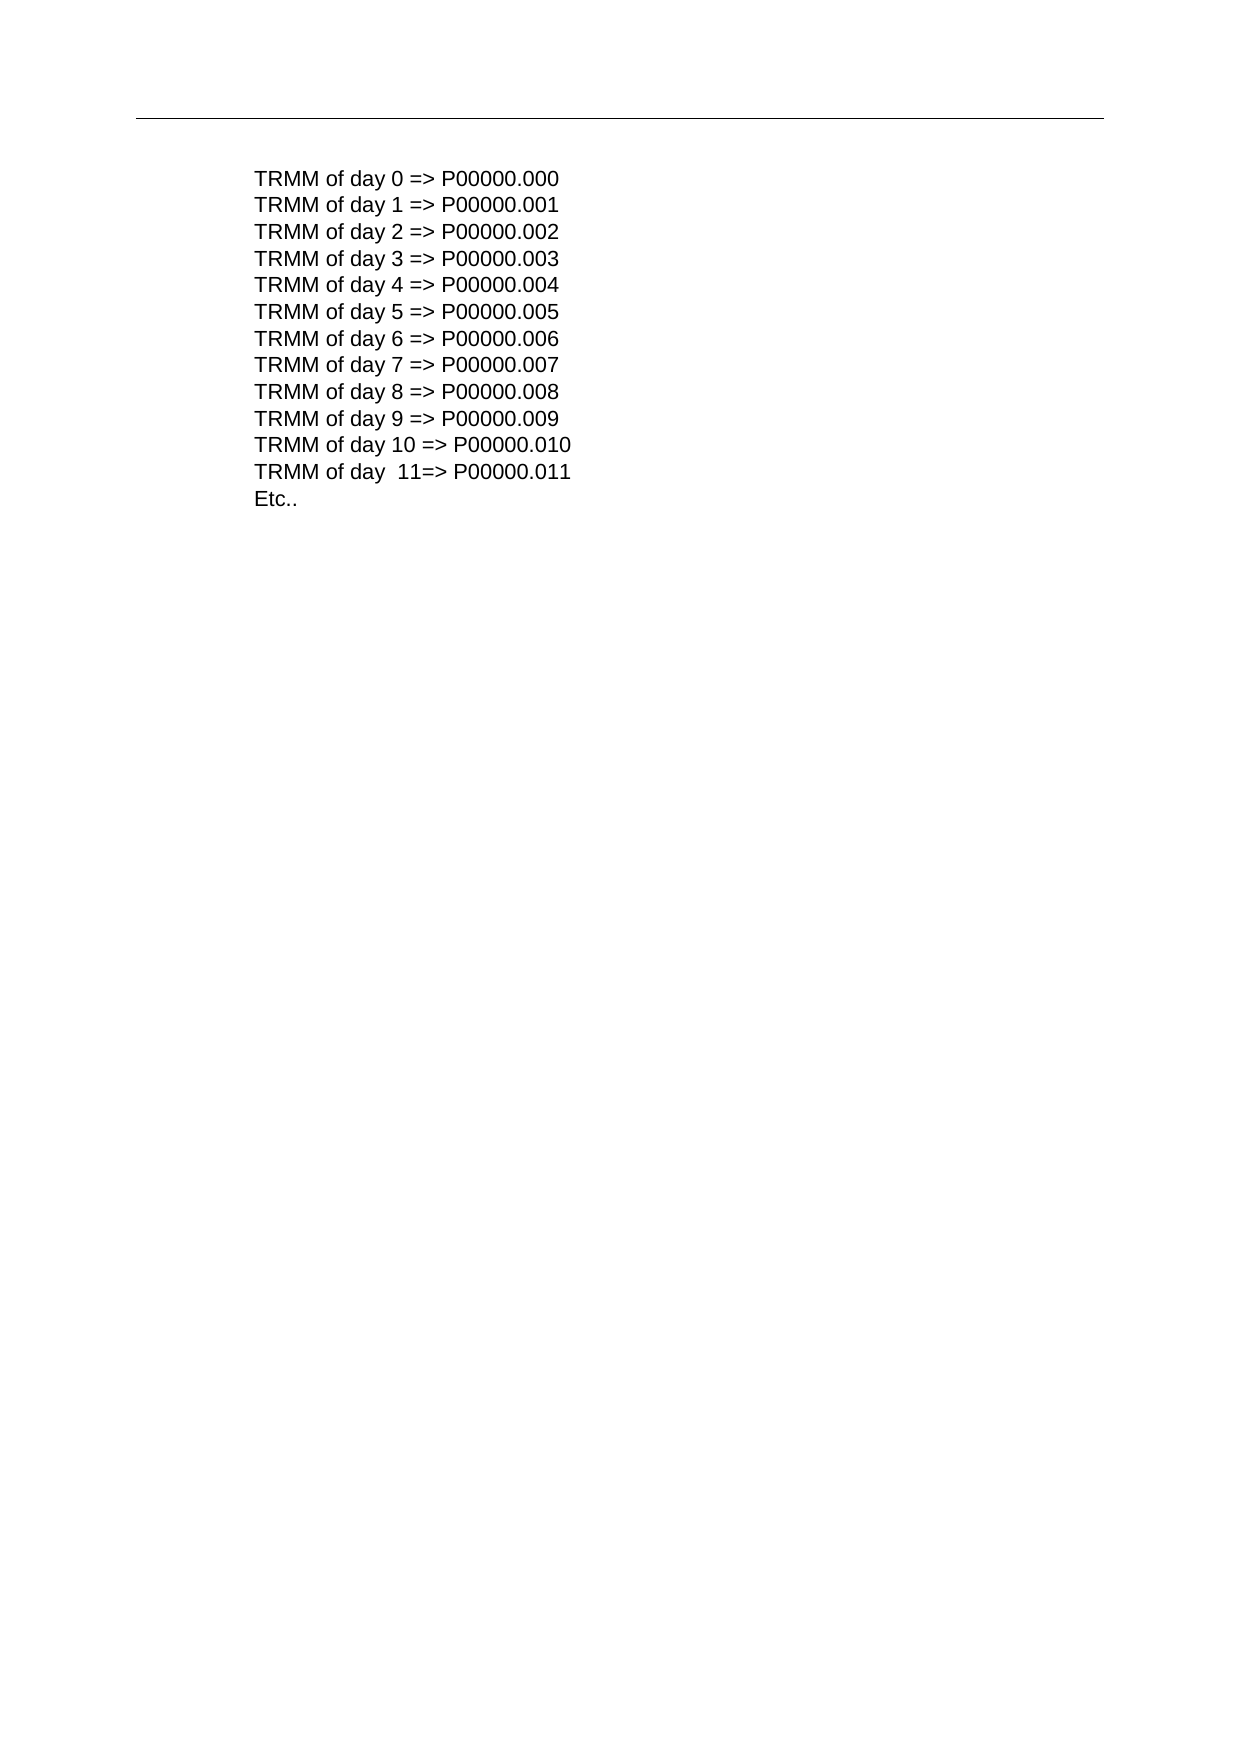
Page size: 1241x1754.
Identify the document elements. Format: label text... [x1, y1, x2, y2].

text TRMM of day 6 => P00000.006 [254, 325, 1104, 351]
text TRMM of day 1 => P00000.001 [254, 192, 1104, 217]
text TRMM of day 0 => P00000.000 [254, 165, 1104, 191]
text TRMM of day 10 => P00000.010 [254, 432, 1104, 457]
text TRMM of day 5 => P00000.005 [254, 299, 1104, 324]
text Etc.. [254, 485, 1104, 511]
text TRMM of day 7 => P00000.007 [254, 352, 1104, 377]
text TRMM of day 9 => P00000.009 [254, 405, 1104, 431]
text TRMM of day 3 => P00000.003 [254, 245, 1104, 271]
text TRMM of day 2 => P00000.002 [254, 219, 1104, 244]
text TRMM of day 4 => P00000.004 [254, 272, 1104, 297]
text TRMM of day 8 => P00000.008 [254, 379, 1104, 404]
text TRMM of day 11=> P00000.011 [254, 459, 1104, 484]
